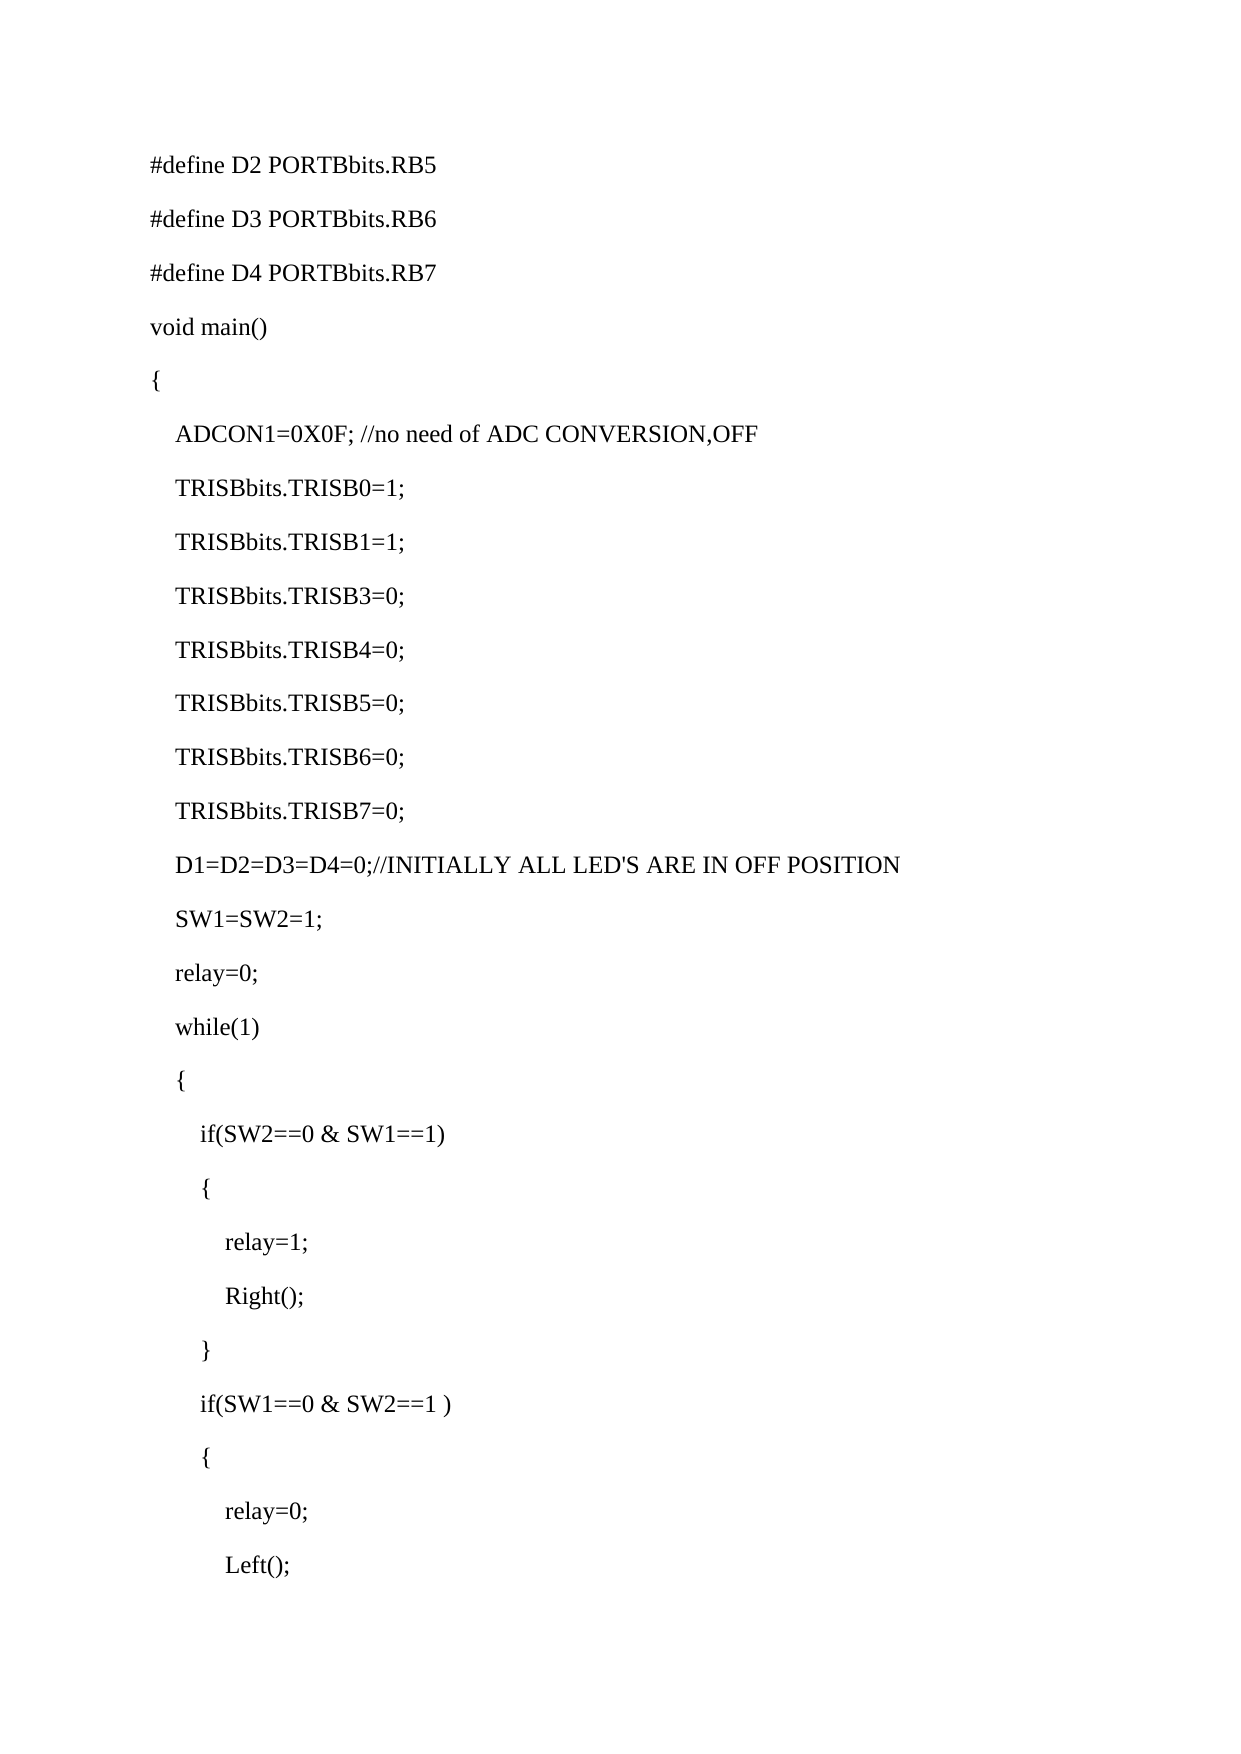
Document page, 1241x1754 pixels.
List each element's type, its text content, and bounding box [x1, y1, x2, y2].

text TRISBbits.TRISB6=0; [150, 742, 1090, 771]
text #define D4 PORTBbits.RB7 [150, 258, 1090, 286]
text TRISBbits.TRISB7=0; [150, 796, 1090, 825]
text relay=0; [150, 1496, 1090, 1525]
text D1=D2=D3=D4=0;//INITIALLY ALL LED'S ARE IN OFF POSITION [150, 850, 1090, 879]
text { [150, 1442, 1090, 1471]
text TRISBbits.TRISB1=1; [150, 527, 1090, 556]
text { [150, 1173, 1090, 1202]
text TRISBbits.TRISB3=0; [150, 581, 1090, 609]
text void main() [150, 312, 1090, 340]
text TRISBbits.TRISB0=1; [150, 473, 1090, 502]
text Right(); [150, 1281, 1090, 1310]
text ADCON1=0X0F; //no need of ADC CONVERSION,OFF [150, 419, 1090, 448]
text Left(); [150, 1550, 1090, 1579]
text { [150, 1066, 1090, 1094]
text #define D2 PORTBbits.RB5 [150, 150, 1090, 179]
text if(SW1==0 & SW2==1 ) [150, 1389, 1090, 1417]
text SW1=SW2=1; [150, 904, 1090, 933]
text } [150, 1335, 1090, 1363]
text TRISBbits.TRISB5=0; [150, 688, 1090, 717]
text relay=0; [150, 958, 1090, 987]
text relay=1; [150, 1227, 1090, 1256]
text if(SW2==0 & SW1==1) [150, 1119, 1090, 1148]
text #define D3 PORTBbits.RB6 [150, 204, 1090, 233]
text while(1) [150, 1012, 1090, 1040]
text { [150, 365, 1090, 394]
text TRISBbits.TRISB4=0; [150, 635, 1090, 663]
